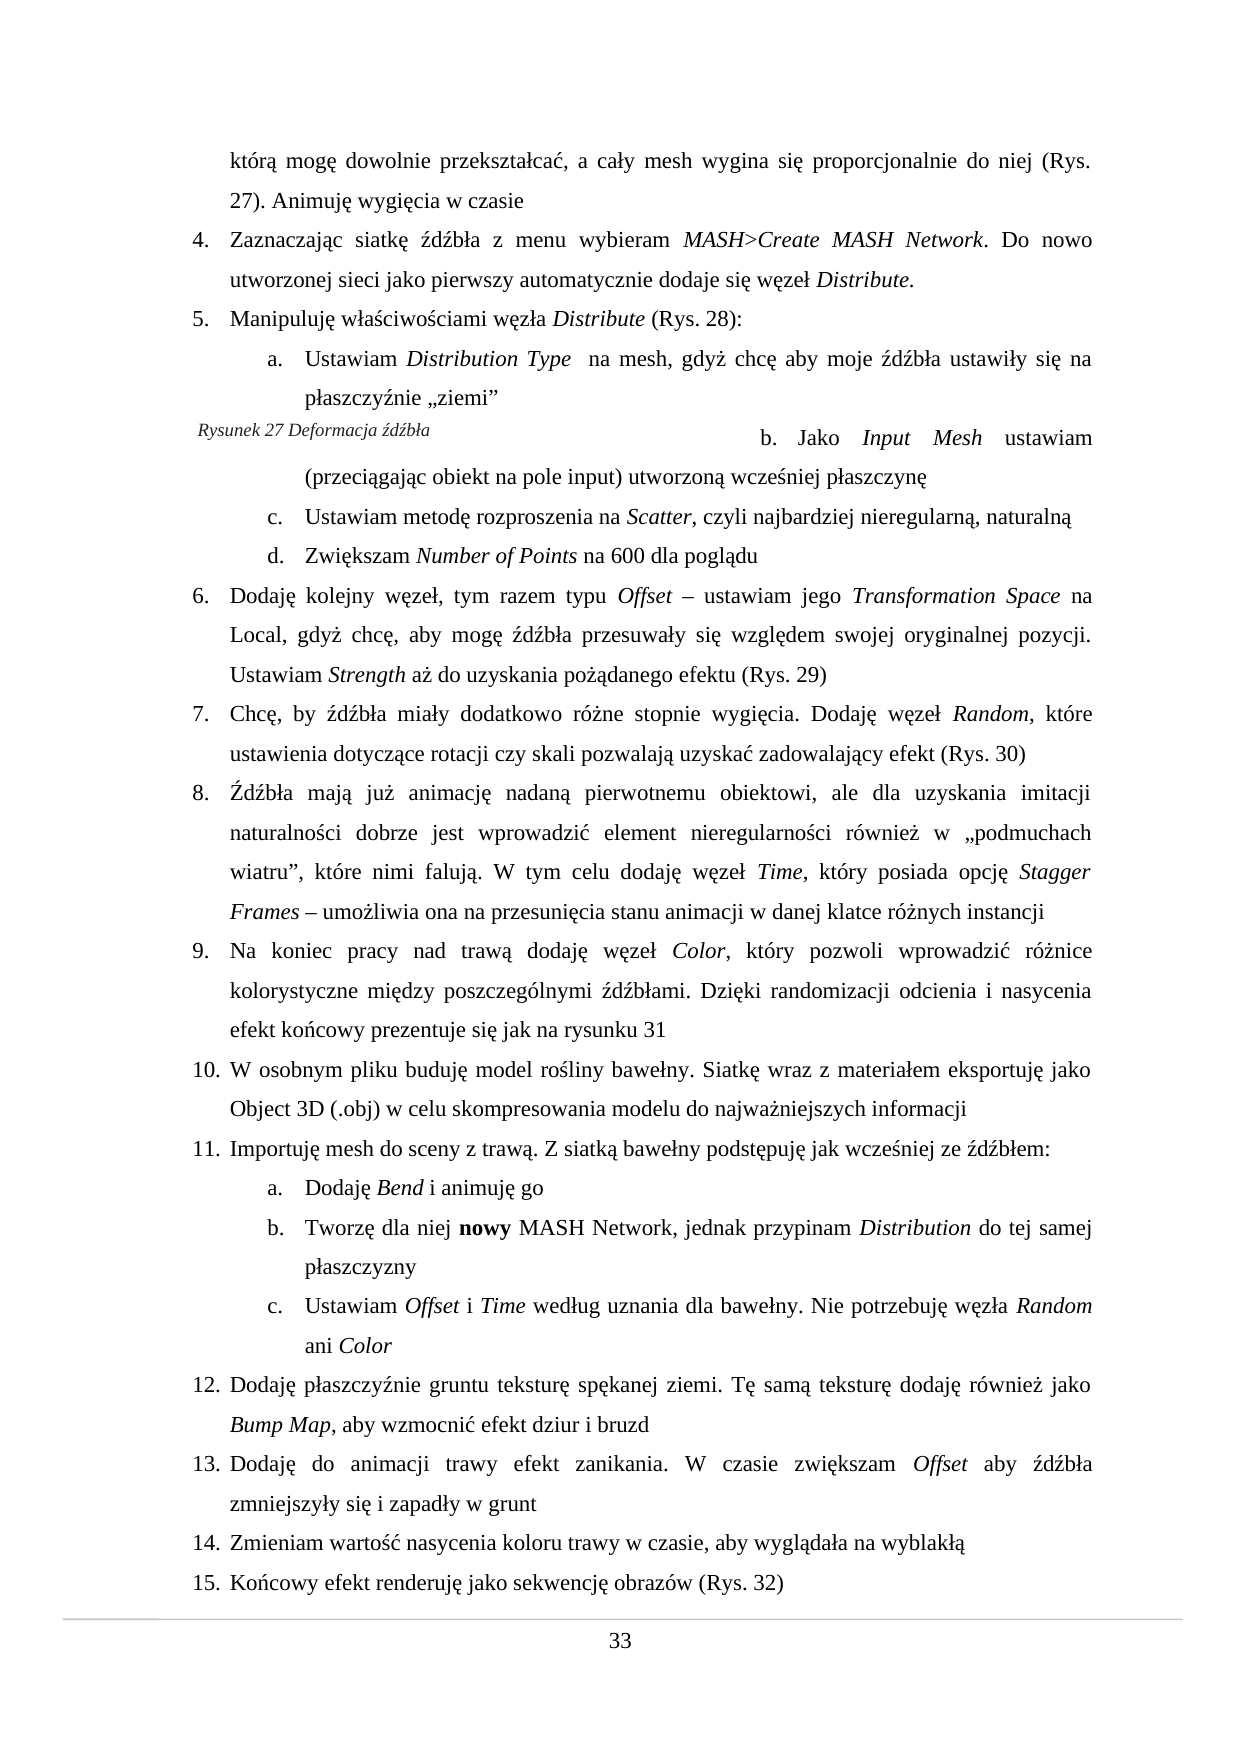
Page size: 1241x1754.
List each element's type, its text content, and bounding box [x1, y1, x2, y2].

list Na koniec pracy nad trawą dodaję węzeł Color, który pozwoli wprowadzić różnice kolorystyczne między poszczególnymi źdźbłami. Dzięki randomizacji odcienia i nasycenia efekt końcowy prezentuje się jak na rysunku 31 [192, 937, 1093, 1042]
list Zwiększam Number of Points na 600 dla poglądu [267, 542, 1093, 569]
list Tworzę dla niej nowy MASH Network, jednak przypinam Distribution do tej samej płaszczyzny [267, 1213, 1093, 1279]
list Dodaję płaszczyźnie gruntu teksturę spękanej ziemi. Tę samą teksturę dodaję również jako Bump Map, aby wzmocnić efekt dziur i bruzd [192, 1371, 1093, 1437]
list Manipuluję właściwościami węzła Distribute (Rys. 28): [192, 306, 1093, 332]
list Ustawiam Distribution Type na mesh, gdyż chcę aby moje źdźbła ustawiły się na płaszczyźnie „ziemi” [267, 345, 1093, 411]
list Chcę, by źdźbła miały dodatkowo różne stopnie wygięcia. Dodaję węzeł Random, które ustawienia dotyczące rotacji czy skali pozwalają uzyskać zadowalający efekt (Rys. 30) [192, 700, 1093, 766]
list Ustawiam metodę rozproszenia na Scatter, czyli najbardziej nieregularną, naturalną [267, 503, 1093, 529]
list Źdźbła mają już animację nadaną pierwotnemu obiektowi, ale dla uzyskania imitacji naturalności dobrze jest wprowadzić element nieregularności również w „podmuchach wiatru”, które nimi falują. W tym celu dodaję węzeł Time, który posiada opcję Stagger Frames – umożliwia ona na przesunięcia stanu animacji w danej klatce różnych instancji [192, 779, 1093, 924]
list Końcowy efekt renderuję jako sekwencję obrazów (Rys. 32) [192, 1569, 1093, 1595]
list Zaznaczając siatkę źdźbła z menu wybieram MASH>Create MASH Network. Do nowo utworzonej sieci jako pierwszy automatycznie dodaje się węzeł Distribute. [192, 227, 1093, 292]
list Importuję mesh do sceny z trawą. Z siatką bawełny podstępuję jak wcześniej ze źdźbłem: [192, 1134, 1093, 1161]
list W osobnym pliku buduję model rośliny bawełny. Siatkę wraz z materiałem eksportuję jako Object 3D (.obj) w celu skompresowania modelu do najważniejszych informacji [192, 1056, 1093, 1121]
list Jako Input Mesh ustawiam (przeciągając obiekt na pole input) utworzoną wcześniej płaszczynę [267, 424, 1093, 490]
list Ustawiam Offset i Time według uznania dla bawełny. Nie potrzebuję węzła Random ani Color [267, 1292, 1093, 1358]
list Dodaję do animacji trawy efekt zanikania. W czasie zwiększam Offset aby źdźbła zmniejszyły się i zapadły w grunt [192, 1450, 1093, 1516]
list Dodaję Bend i animuję go [267, 1174, 1093, 1200]
list Dodaję kolejny węzeł, tym razem typu Offset – ustawiam jego Transformation Space na Local, gdyż chcę, aby mogę źdźbła przesuwały się względem swojej oryginalnej pozycji. Ustawiam Strength aż do uzyskania pożądanego efektu (Rys. 29) [192, 582, 1093, 687]
list Zmieniam wartość nasycenia koloru trawy w czasie, aby wyglądała na wyblakłą [192, 1529, 1093, 1556]
